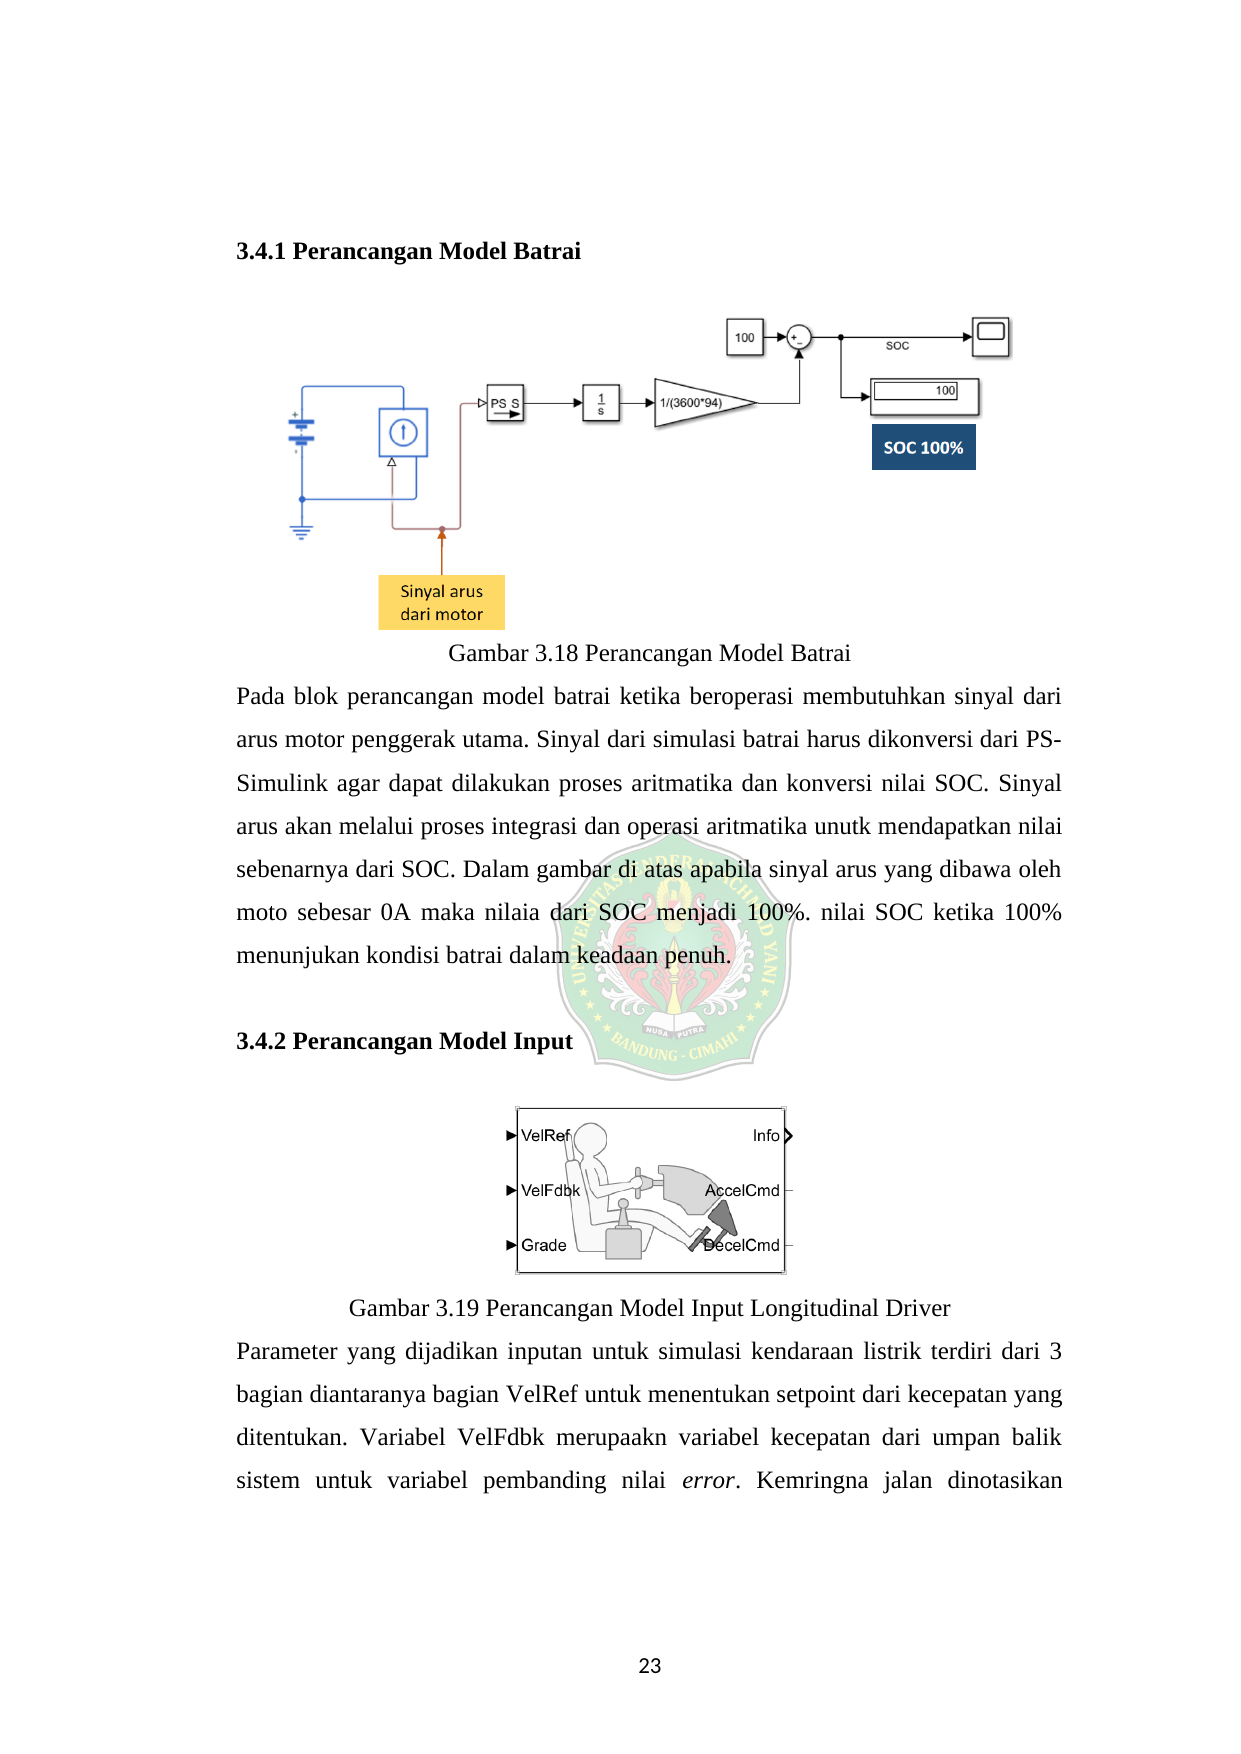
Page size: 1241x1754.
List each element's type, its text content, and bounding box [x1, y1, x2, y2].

text Gambar 3.19 Perancangan Model Input Longitudinal Driver [236, 1293, 1063, 1322]
picture [506, 1102, 794, 1279]
text Pada blok perancangan model batrai ketika beroperasi membutuhkan sinyal dari arus motor penggerak utama. Sinyal dari simulasi batrai harus dikonversi dari PS-Simulink agar dapat dilakukan proses aritmatika dan konversi nilai SOC. Sinyal arus akan melalui proses integrasi dan operasi aritmatika unutk mendapatkan nilai sebenarnya dari SOC. Dalam gambar di atas apabila sinyal arus yang dibawa oleh moto sebesar 0A maka nilaia dari SOC menjadi 100%. nilai SOC ketika 100% menunjukan kondisi batrai dalam keadaan penuh. [236, 681, 1063, 969]
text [236, 1336, 1063, 1494]
picture [548, 1055, 799, 1086]
text 3.4.1 Perancangan Model Batrai [236, 236, 1063, 265]
text Gambar 3.18 Perancangan Model Batrai [236, 638, 1063, 667]
picture [548, 969, 799, 1026]
text 3.4.2 Perancangan Model Input [236, 1026, 1063, 1055]
picture [286, 312, 1014, 634]
